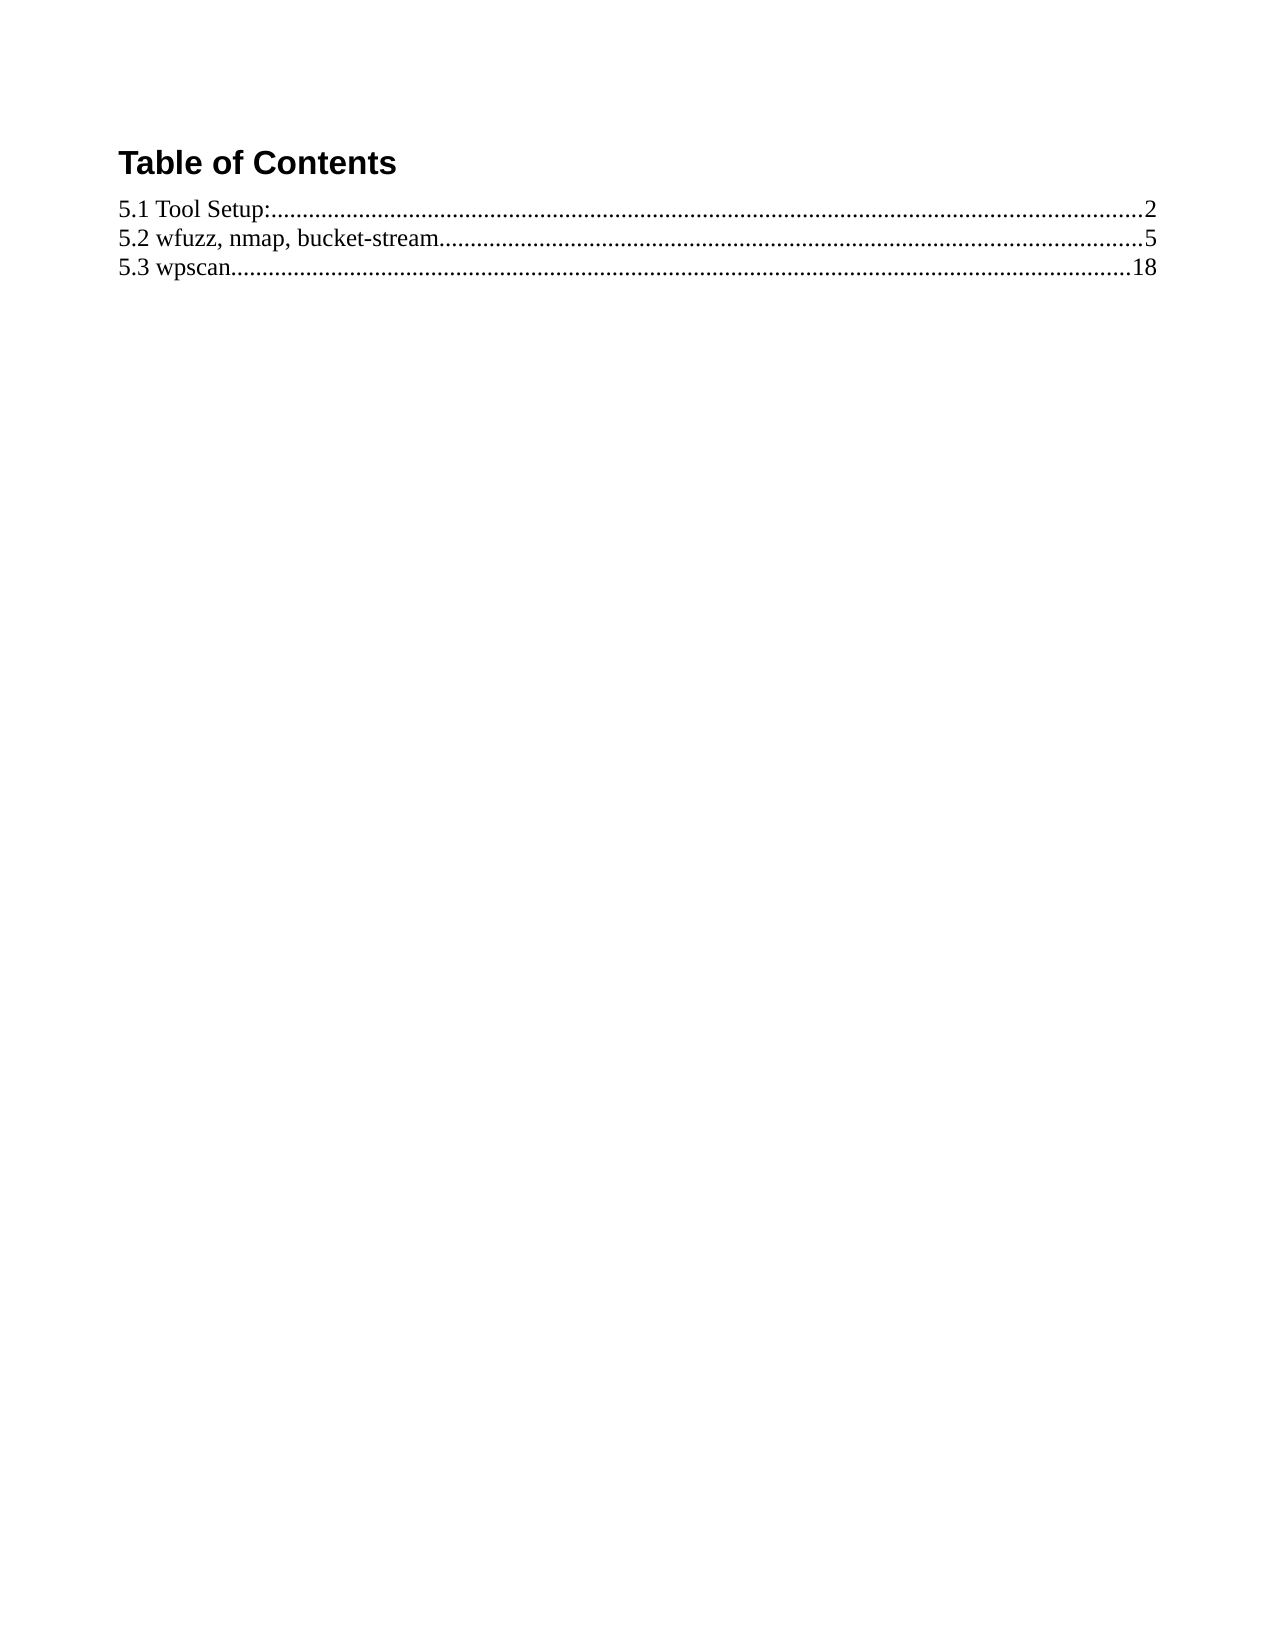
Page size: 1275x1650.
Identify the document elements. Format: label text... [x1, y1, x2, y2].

text 5.2 wfuzz, nmap, bucket-stream 5 [118, 223, 1157, 252]
text 5.3 wpscan 18 [118, 252, 1157, 280]
text 5.1 Tool Setup: 2 [118, 194, 1157, 223]
subtitle Table of Contents [118, 143, 1157, 182]
